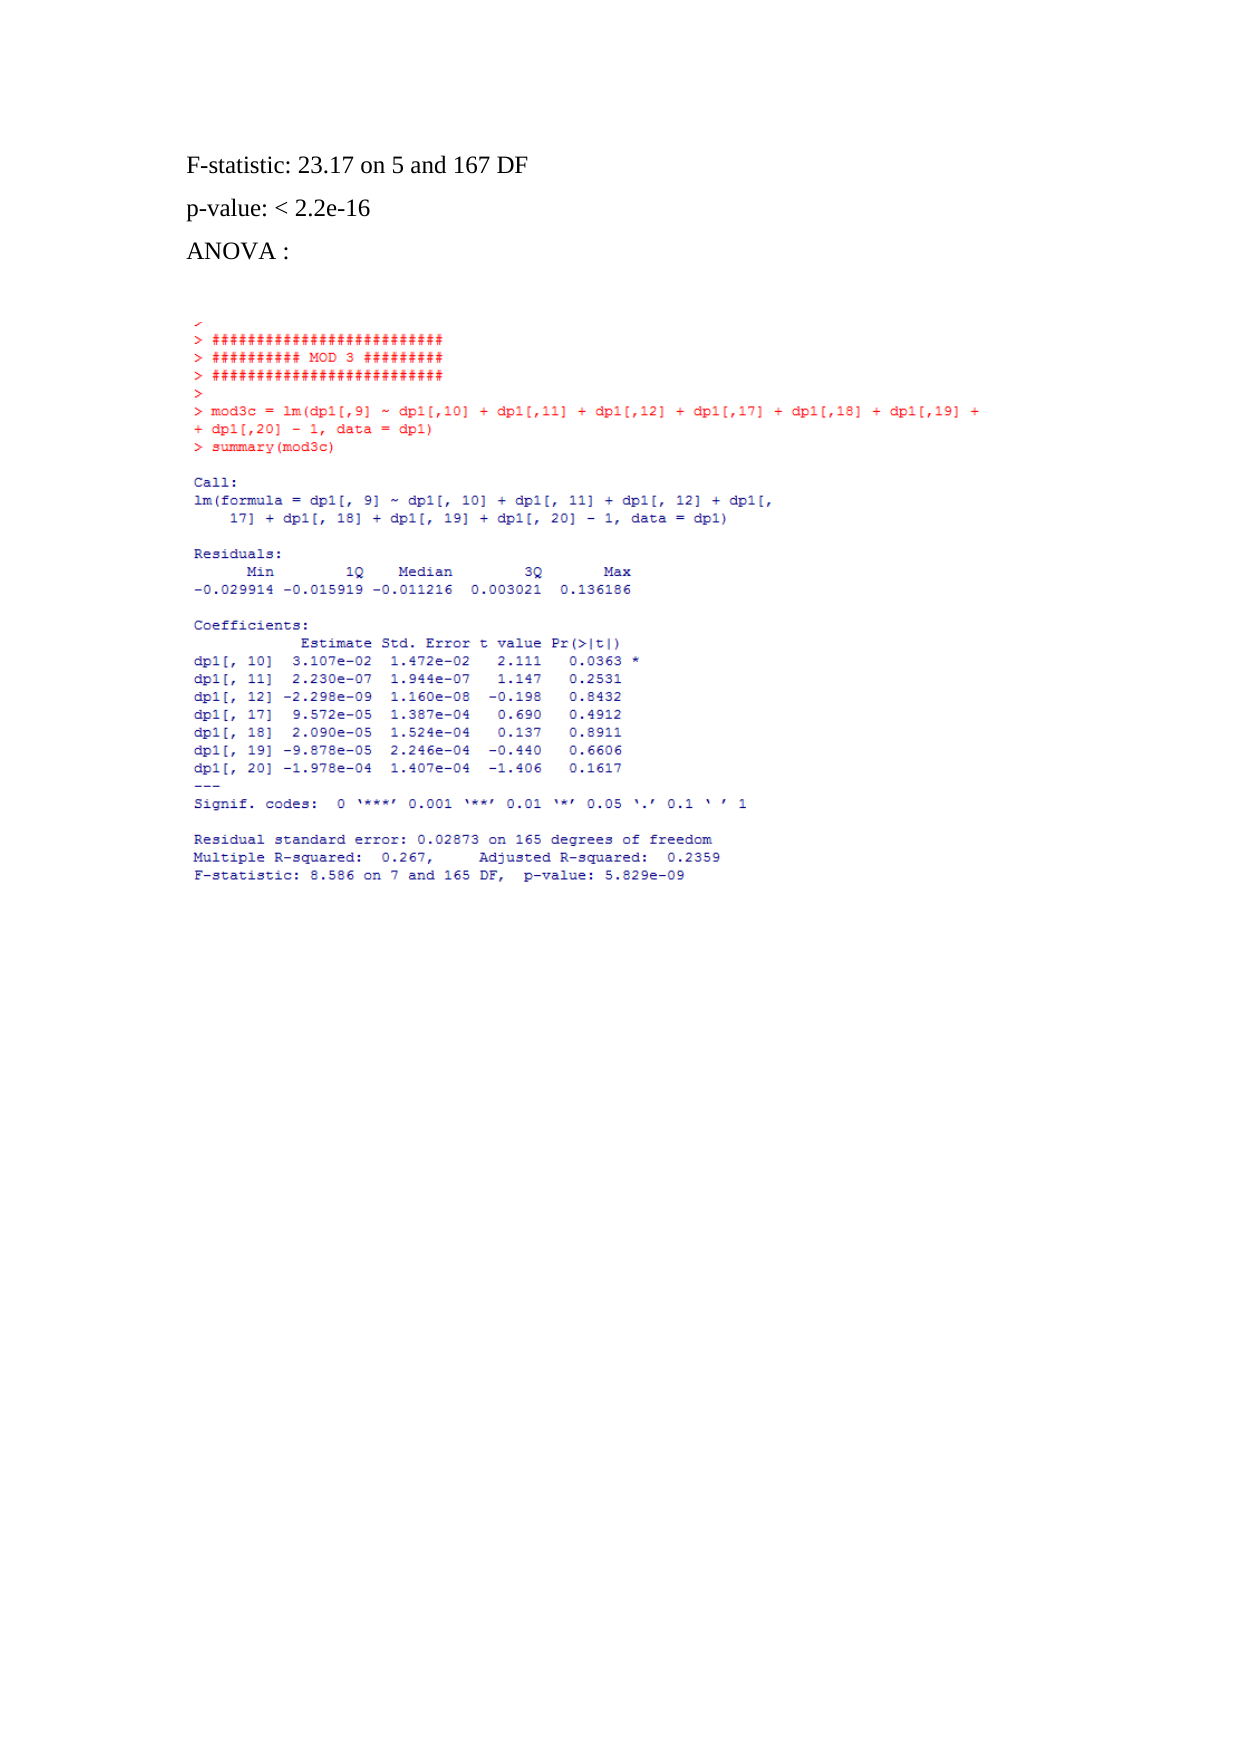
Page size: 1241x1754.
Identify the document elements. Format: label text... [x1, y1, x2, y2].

text p-value: < 2.2e-16 [112, 193, 1128, 222]
picture [186, 322, 997, 899]
text F-statistic: 23.17 on 5 and 167 DF [112, 150, 1128, 179]
text ANOVA : [112, 236, 1128, 265]
